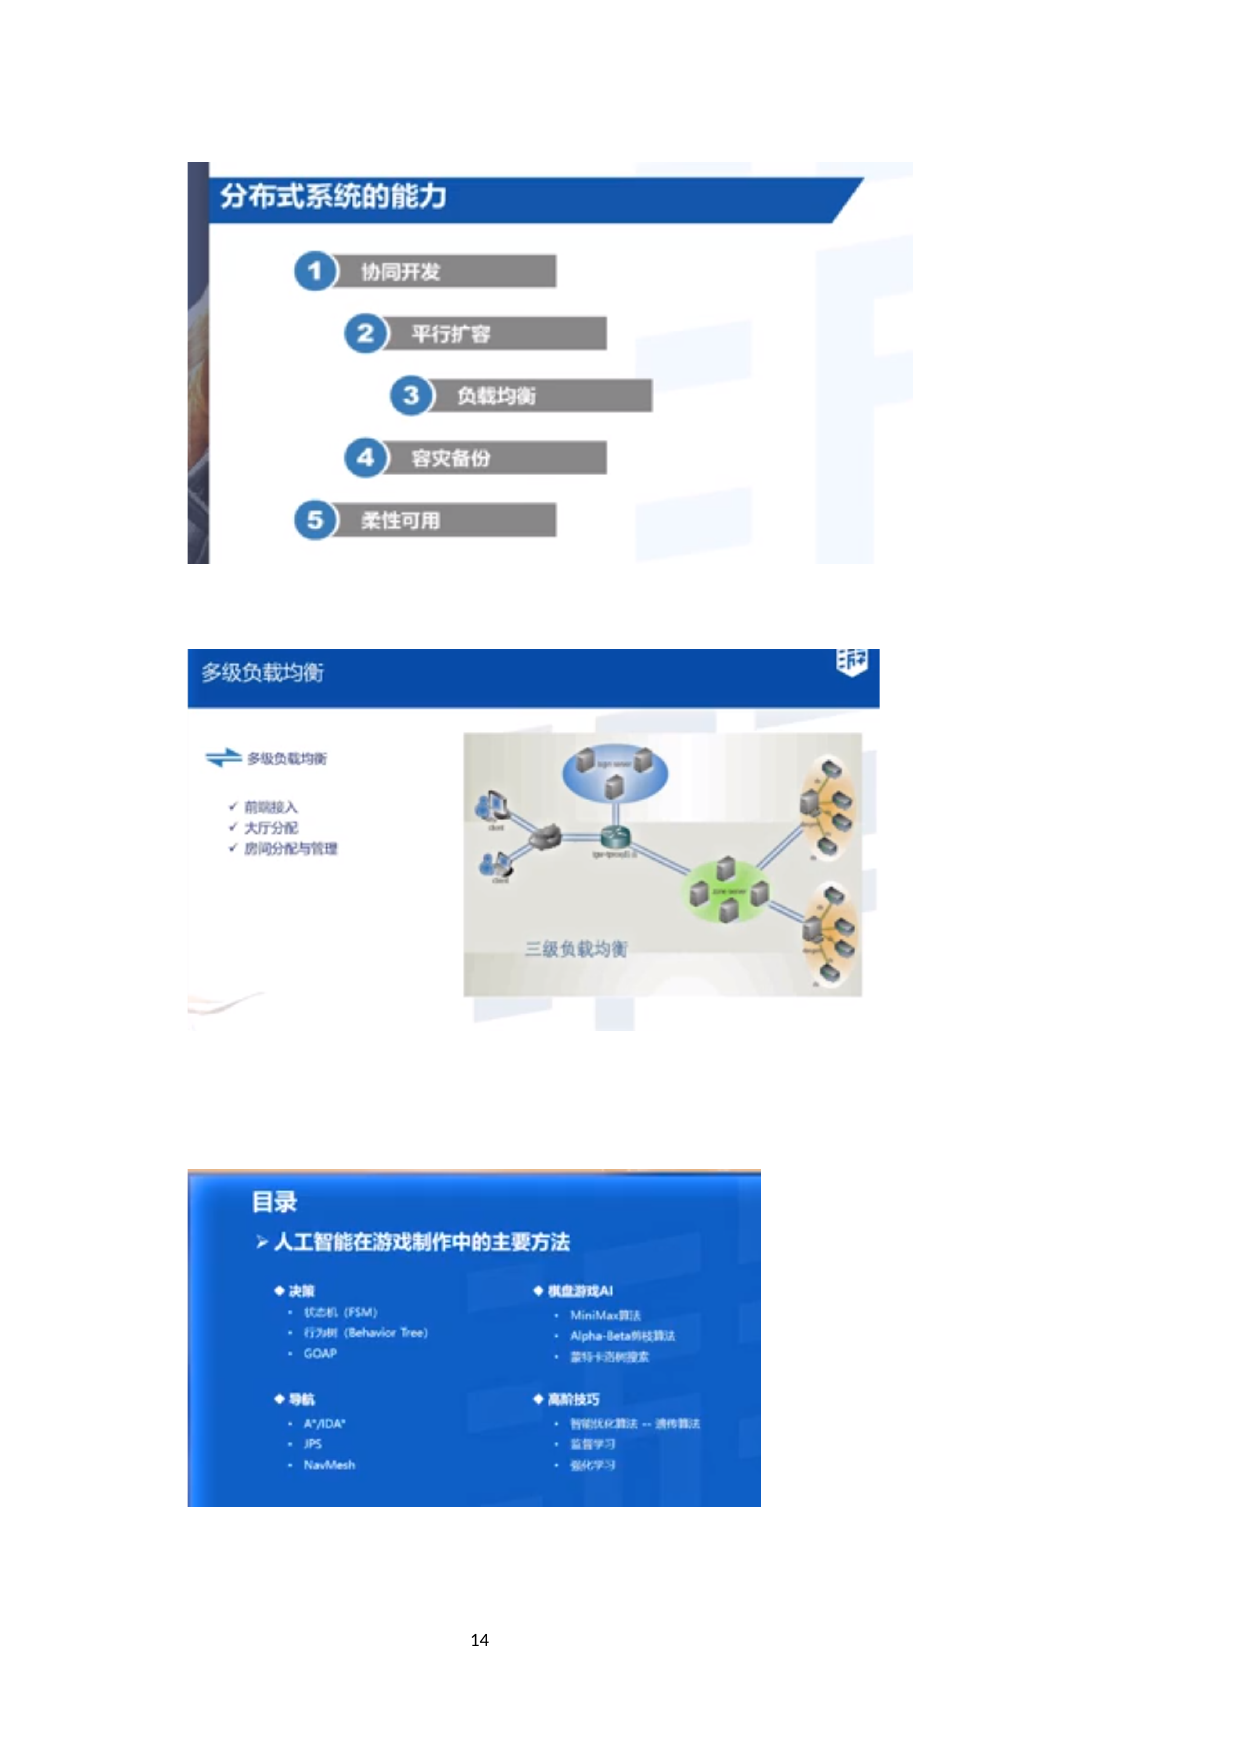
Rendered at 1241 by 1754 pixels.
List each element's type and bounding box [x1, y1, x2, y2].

picture [187, 649, 880, 1031]
picture [187, 1169, 761, 1507]
picture [187, 162, 913, 564]
